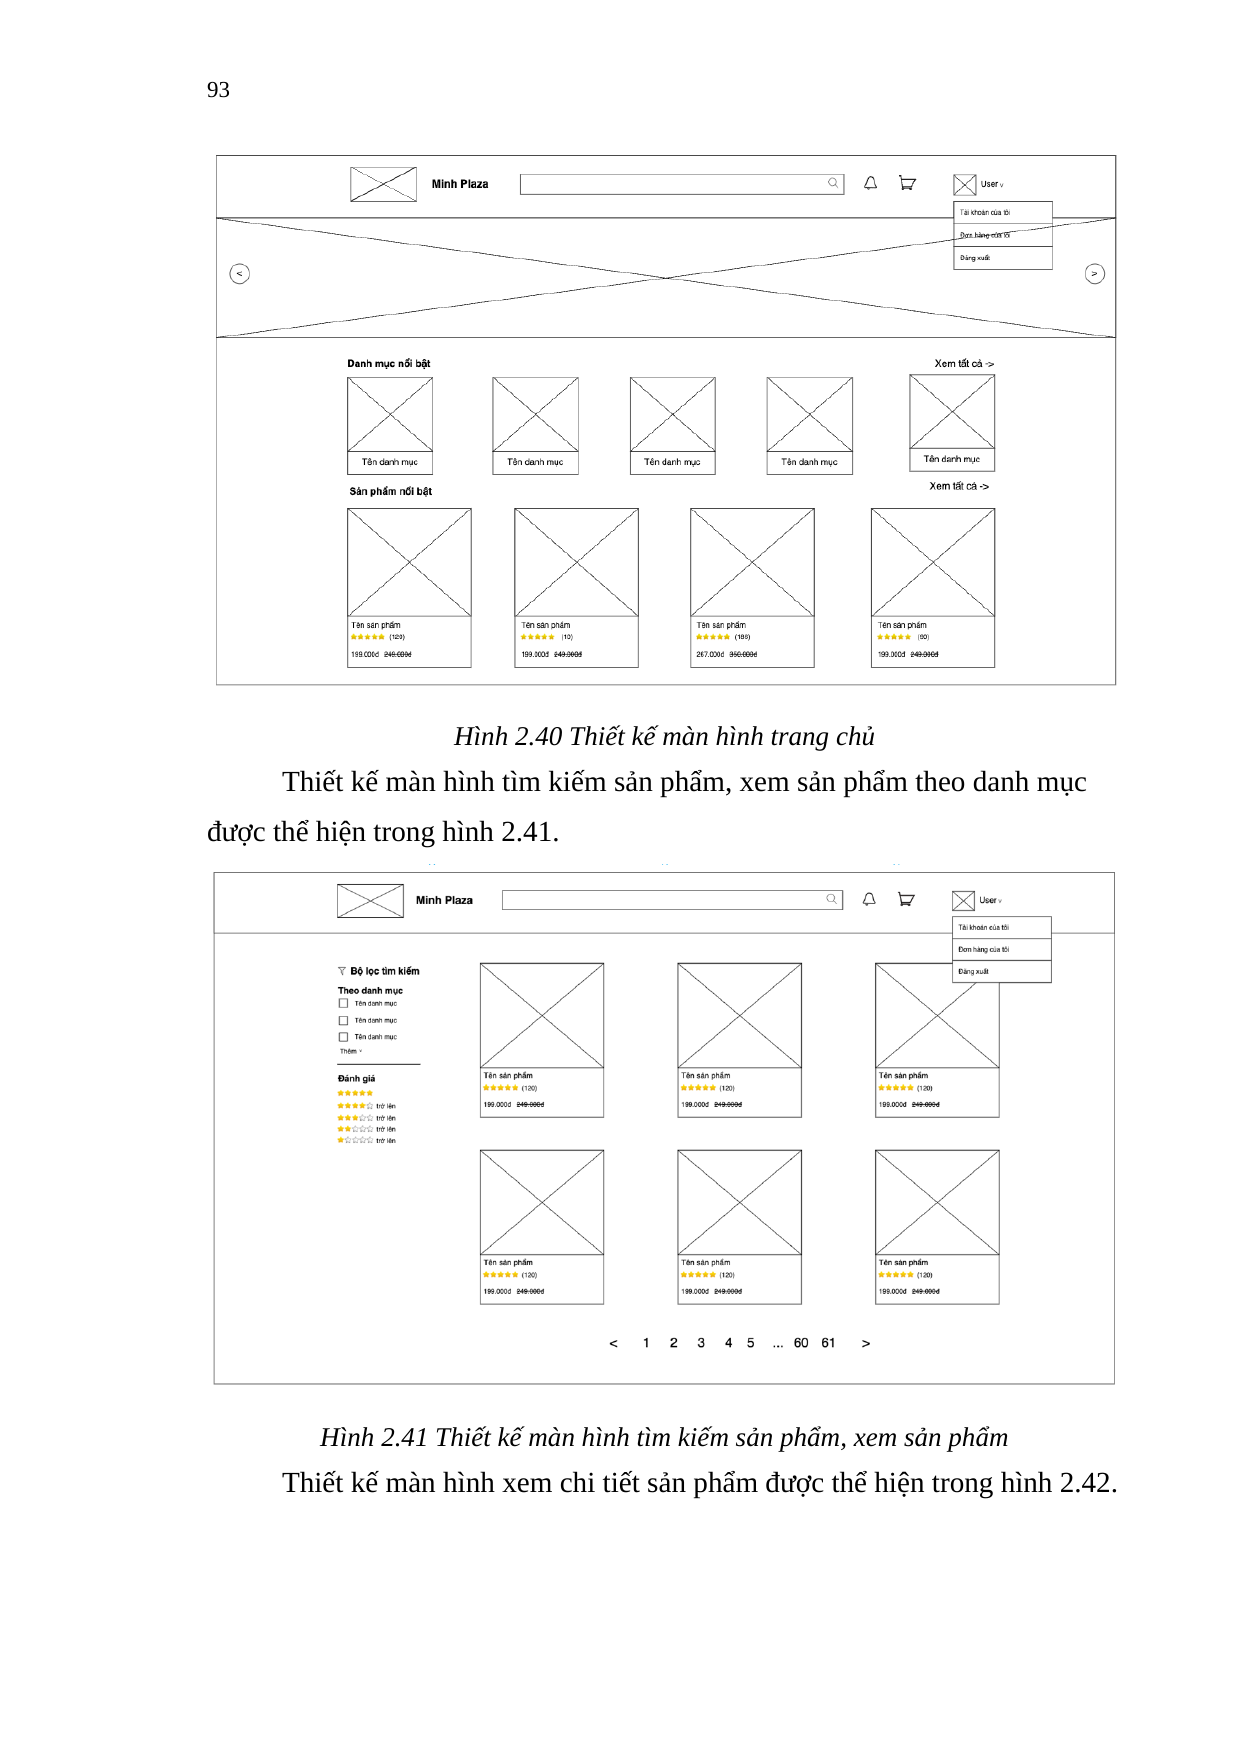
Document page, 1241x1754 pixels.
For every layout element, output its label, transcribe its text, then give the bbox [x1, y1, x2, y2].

text Hình 2.41 Thiết kế màn hình tìm kiếm sản phẩm, xem sản phẩm [207, 1422, 1122, 1453]
picture [206, 864, 1123, 1393]
text Thiết kế màn hình tìm kiếm sản phẩm, xem sản phẩm theo danh mục được thể hiện trong hình 2.41. [207, 764, 1122, 848]
picture [206, 147, 1123, 692]
text Hình 2.40 Thiết kế màn hình trang chủ [207, 721, 1122, 752]
text Thiết kế màn hình xem chi tiết sản phẩm được thể hiện trong hình 2.42. [207, 1465, 1122, 1499]
